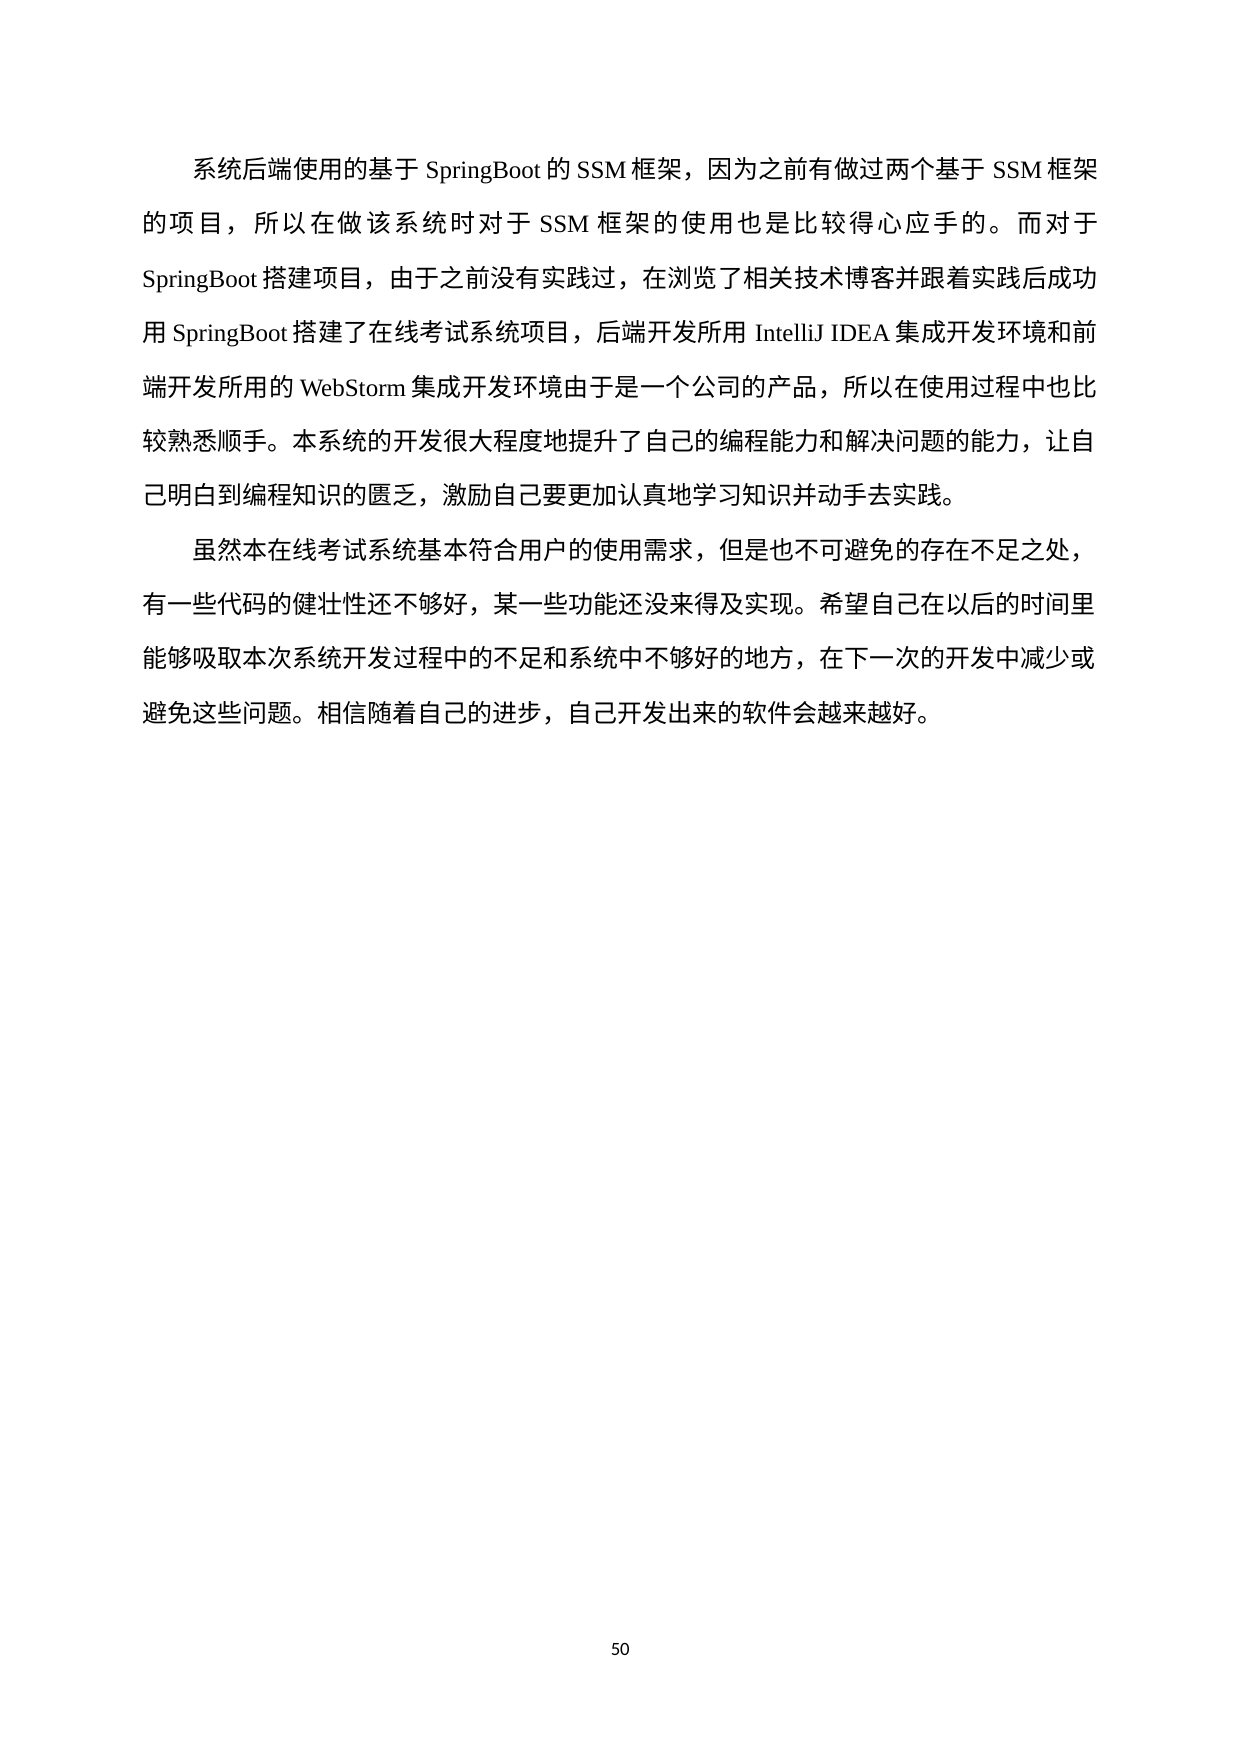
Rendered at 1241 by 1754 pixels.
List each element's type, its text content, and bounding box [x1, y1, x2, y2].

text 系统后端使用的基于SpringBoot的SSM框架，因为之前有做过两个基于SSM框架的项目，所以在做该系统时对于SSM框架的使用也是比较得心应手的。而对于SpringBoot搭建项目，由于之前没有实践过，在浏览了相关技术博客并跟着实践后成功用SpringBoot搭建了在线考试系统项目，后端开发所用IntelliJ IDEA集成开发环境和前端开发所用的WebStorm集成开发环境由于是一个公司的产品，所以在使用过程中也比较熟悉顺手。本系统的开发很大程度地提升了自己的编程能力和解决问题的能力，让自己明白到编程知识的匮乏，激励自己要更加认真地学习知识并动手去实践。 [142, 149, 1098, 512]
text 虽然本在线考试系统基本符合用户的使用需求，但是也不可避免的存在不足之处，有一些代码的健壮性还不够好，某一些功能还没来得及实现。希望自己在以后的时间里能够吸取本次系统开发过程中的不足和系统中不够好的地方，在下一次的开发中减少或避免这些问题。相信随着自己的进步，自己开发出来的软件会越来越好。 [142, 530, 1098, 729]
